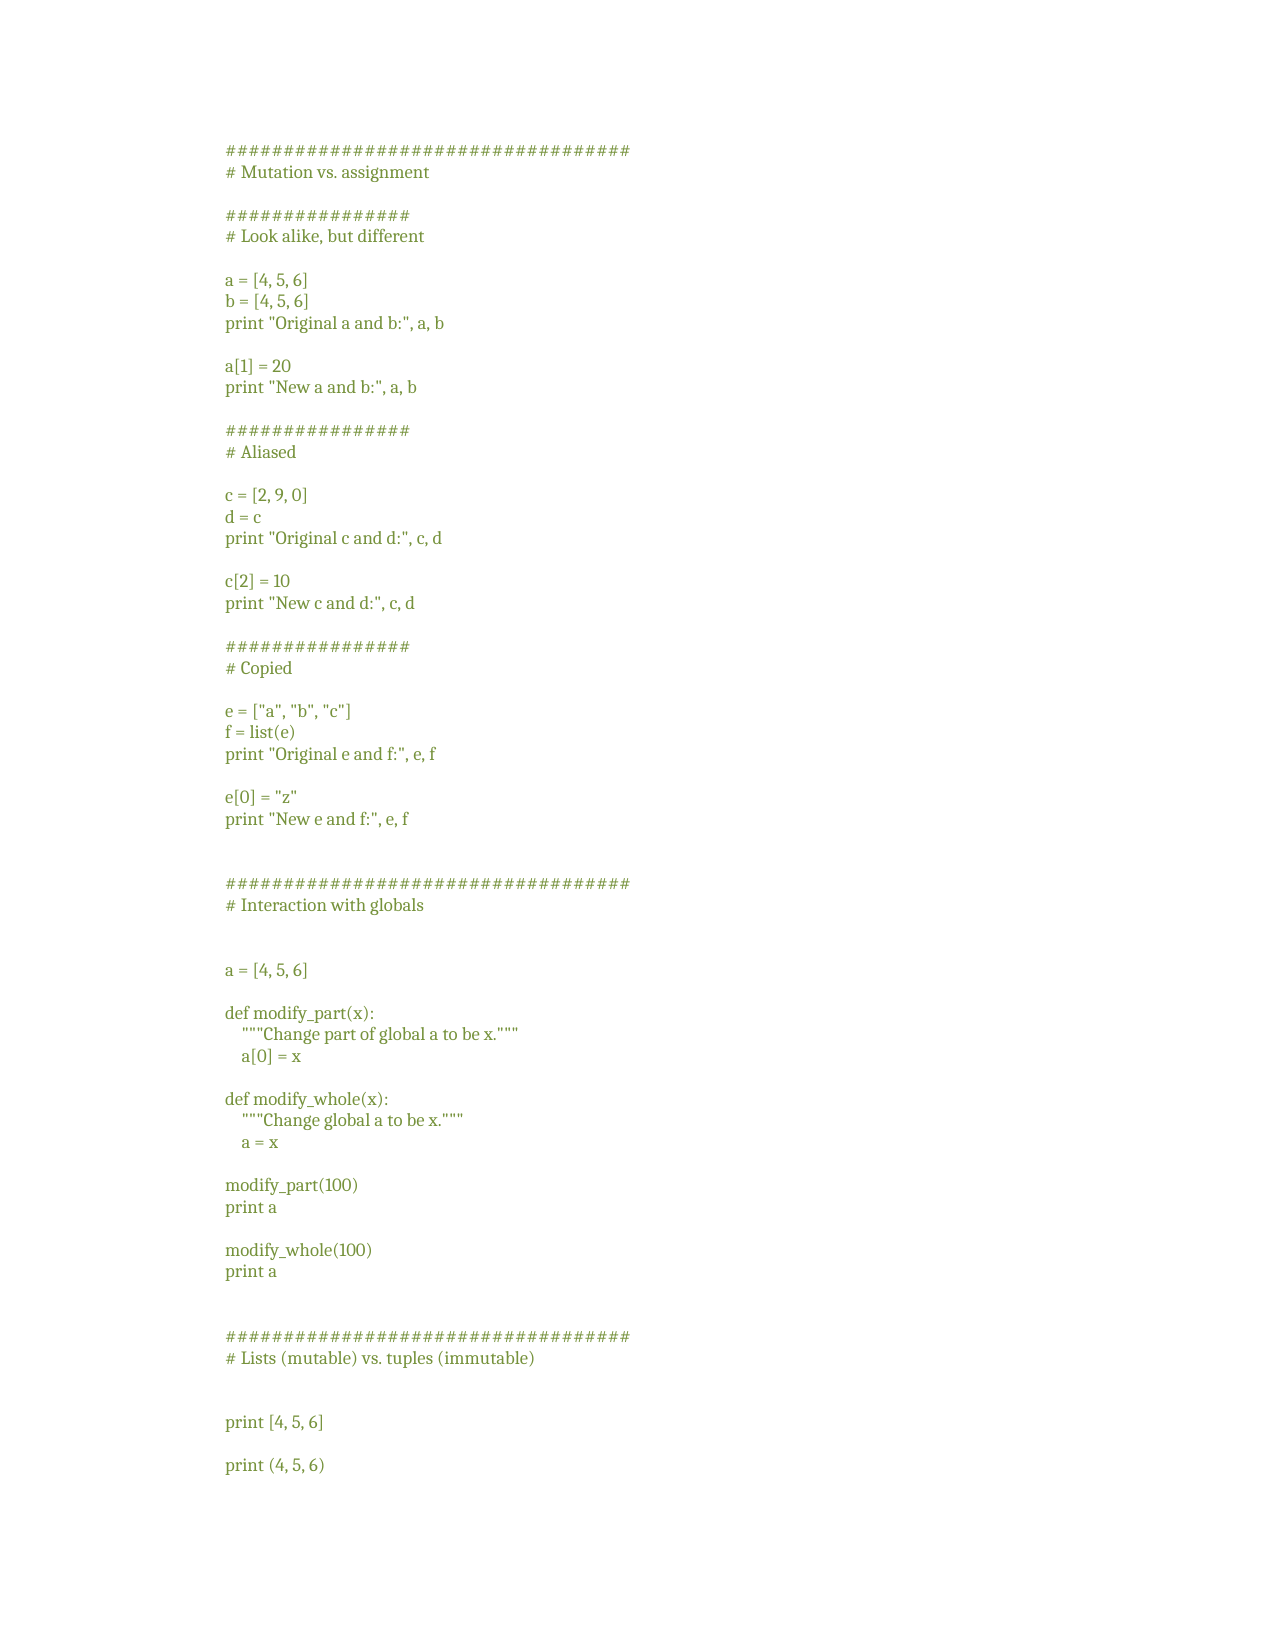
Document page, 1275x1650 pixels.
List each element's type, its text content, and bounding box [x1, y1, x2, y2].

text b = [4, 5, 6] [225, 291, 1125, 312]
text e[0] = "z" [225, 787, 1125, 808]
text modify_whole(100) [225, 1239, 1125, 1261]
text """Change global a to be x.""" [225, 1110, 1125, 1132]
text ################ [225, 420, 1125, 442]
text ################################### [225, 873, 1125, 894]
text print "New c and d:", c, d [225, 592, 1125, 614]
text print "New a and b:", a, b [225, 377, 1125, 398]
text print "Original e and f:", e, f [225, 743, 1125, 765]
text # Mutation vs. assignment [225, 161, 1125, 183]
text a = [4, 5, 6] [225, 959, 1125, 981]
text print a [225, 1261, 1125, 1282]
text d = c [225, 506, 1125, 528]
text print (4, 5, 6) [225, 1455, 1125, 1477]
text ################ [225, 636, 1125, 657]
text print a [225, 1196, 1125, 1218]
text print [4, 5, 6] [225, 1412, 1125, 1433]
text ################ [225, 204, 1125, 226]
text def modify_part(x): [225, 1002, 1125, 1024]
text print "Original a and b:", a, b [225, 312, 1125, 334]
text c = [2, 9, 0] [225, 485, 1125, 506]
text a[0] = x [225, 1045, 1125, 1067]
text a[1] = 20 [225, 355, 1125, 377]
text # Aliased [225, 442, 1125, 463]
text print "New e and f:", e, f [225, 808, 1125, 830]
text f = list(e) [225, 722, 1125, 743]
text """Change part of global a to be x.""" [225, 1024, 1125, 1045]
text a = x [225, 1132, 1125, 1153]
text # Lists (mutable) vs. tuples (immutable) [225, 1347, 1125, 1369]
text a = [4, 5, 6] [225, 269, 1125, 291]
text # Copied [225, 657, 1125, 679]
text modify_part(100) [225, 1175, 1125, 1196]
text ################################### [225, 140, 1125, 161]
text print "Original c and d:", c, d [225, 528, 1125, 549]
text # Look alike, but different [225, 226, 1125, 247]
text # Interaction with globals [225, 894, 1125, 916]
text ################################### [225, 1326, 1125, 1347]
text c[2] = 10 [225, 571, 1125, 592]
text def modify_whole(x): [225, 1088, 1125, 1110]
text e = ["a", "b", "c"] [225, 700, 1125, 722]
